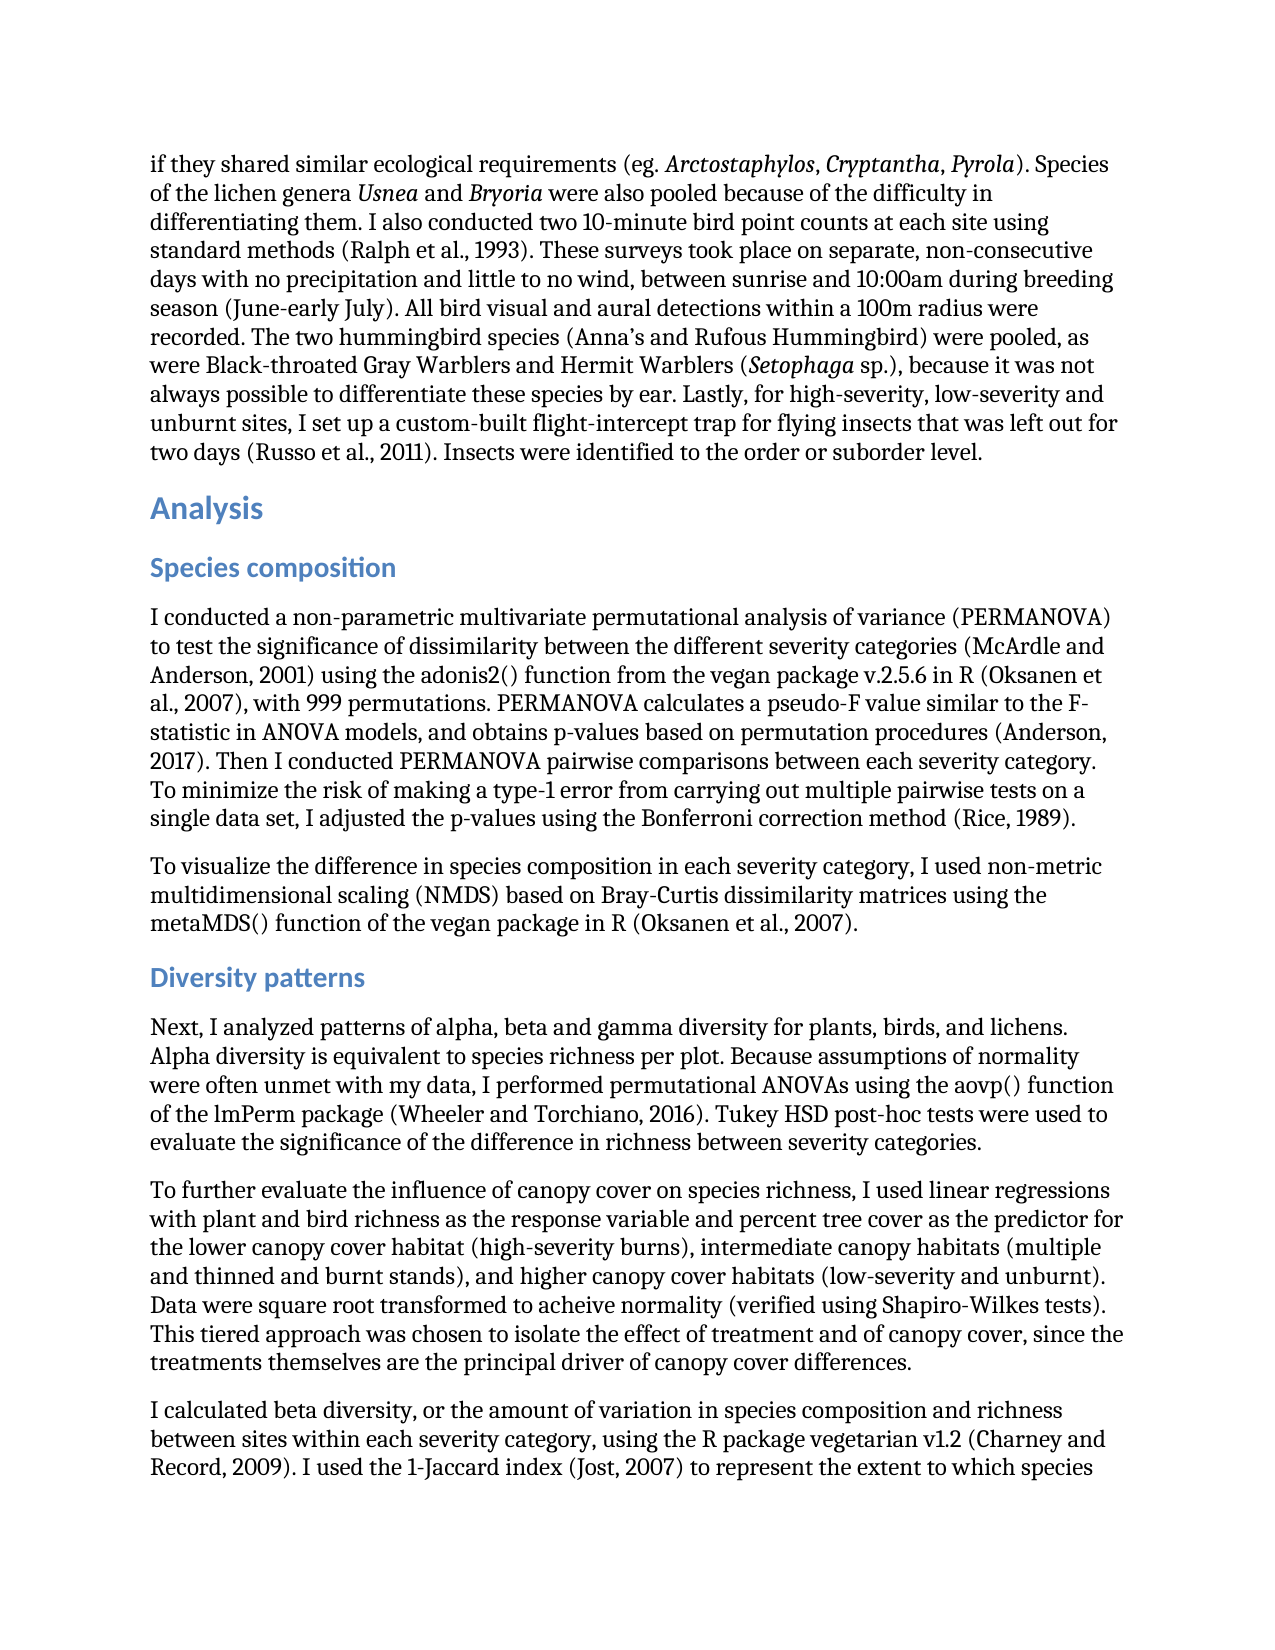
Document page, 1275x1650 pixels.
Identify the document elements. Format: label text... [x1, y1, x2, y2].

subtitle Diversity patterns [150, 959, 1125, 994]
text To visualize the difference in species composition in each severity category, I used non-metric multidimensional scaling (NMDS) based on Bray-Curtis dissimilarity matrices using the metaMDS() function of the vegan package in R (Oksanen et al., 2007). [150, 852, 1125, 938]
subtitle Species composition [150, 549, 1125, 584]
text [150, 150, 1125, 466]
text To further evaluate the influence of canopy cover on species richness, I used linear regressions with plant and bird richness as the response variable and percent tree cover as the predictor for the lower canopy cover habitat (high-severity burns), intermediate canopy habitats (multiple and thinned and burnt stands), and higher canopy cover habitats (low-severity and unburnt). Data were square root transformed to acheive normality (verified using Shapiro-Wilkes tests). This tiered approach was chosen to isolate the effect of treatment and of canopy cover, since the treatments themselves are the principal driver of canopy cover differences. [150, 1176, 1125, 1377]
subtitle Analysis [150, 487, 1125, 528]
text I conducted a non-parametric multivariate permutational analysis of variance (PERMANOVA) to test the significance of dissimilarity between the different severity categories (McArdle and Anderson, 2001) using the adonis2() function from the vegan package v.2.5.6 in R (Oksanen et al., 2007), with 999 permutations. PERMANOVA calculates a pseudo-F value similar to the F-statistic in ANOVA models, and obtains p-values based on permutation procedures (Anderson, 2017). Then I conducted PERMANOVA pairwise comparisons between each severity category. To minimize the risk of making a type-1 error from carrying out multiple pairwise tests on a single data set, I adjusted the p-values using the Bonferroni correction method (Rice, 1989). [150, 603, 1125, 833]
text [150, 1396, 1125, 1482]
text Next, I analyzed patterns of alpha, beta and gamma diversity for plants, birds, and lichens. Alpha diversity is equivalent to species richness per plot. Because assumptions of normality were often unmet with my data, I performed permutational ANOVAs using the aovp() function of the lmPerm package (Wheeler and Torchiano, 2016). Tukey HSD post-hoc tests were used to evaluate the significance of the difference in richness between severity categories. [150, 1013, 1125, 1157]
